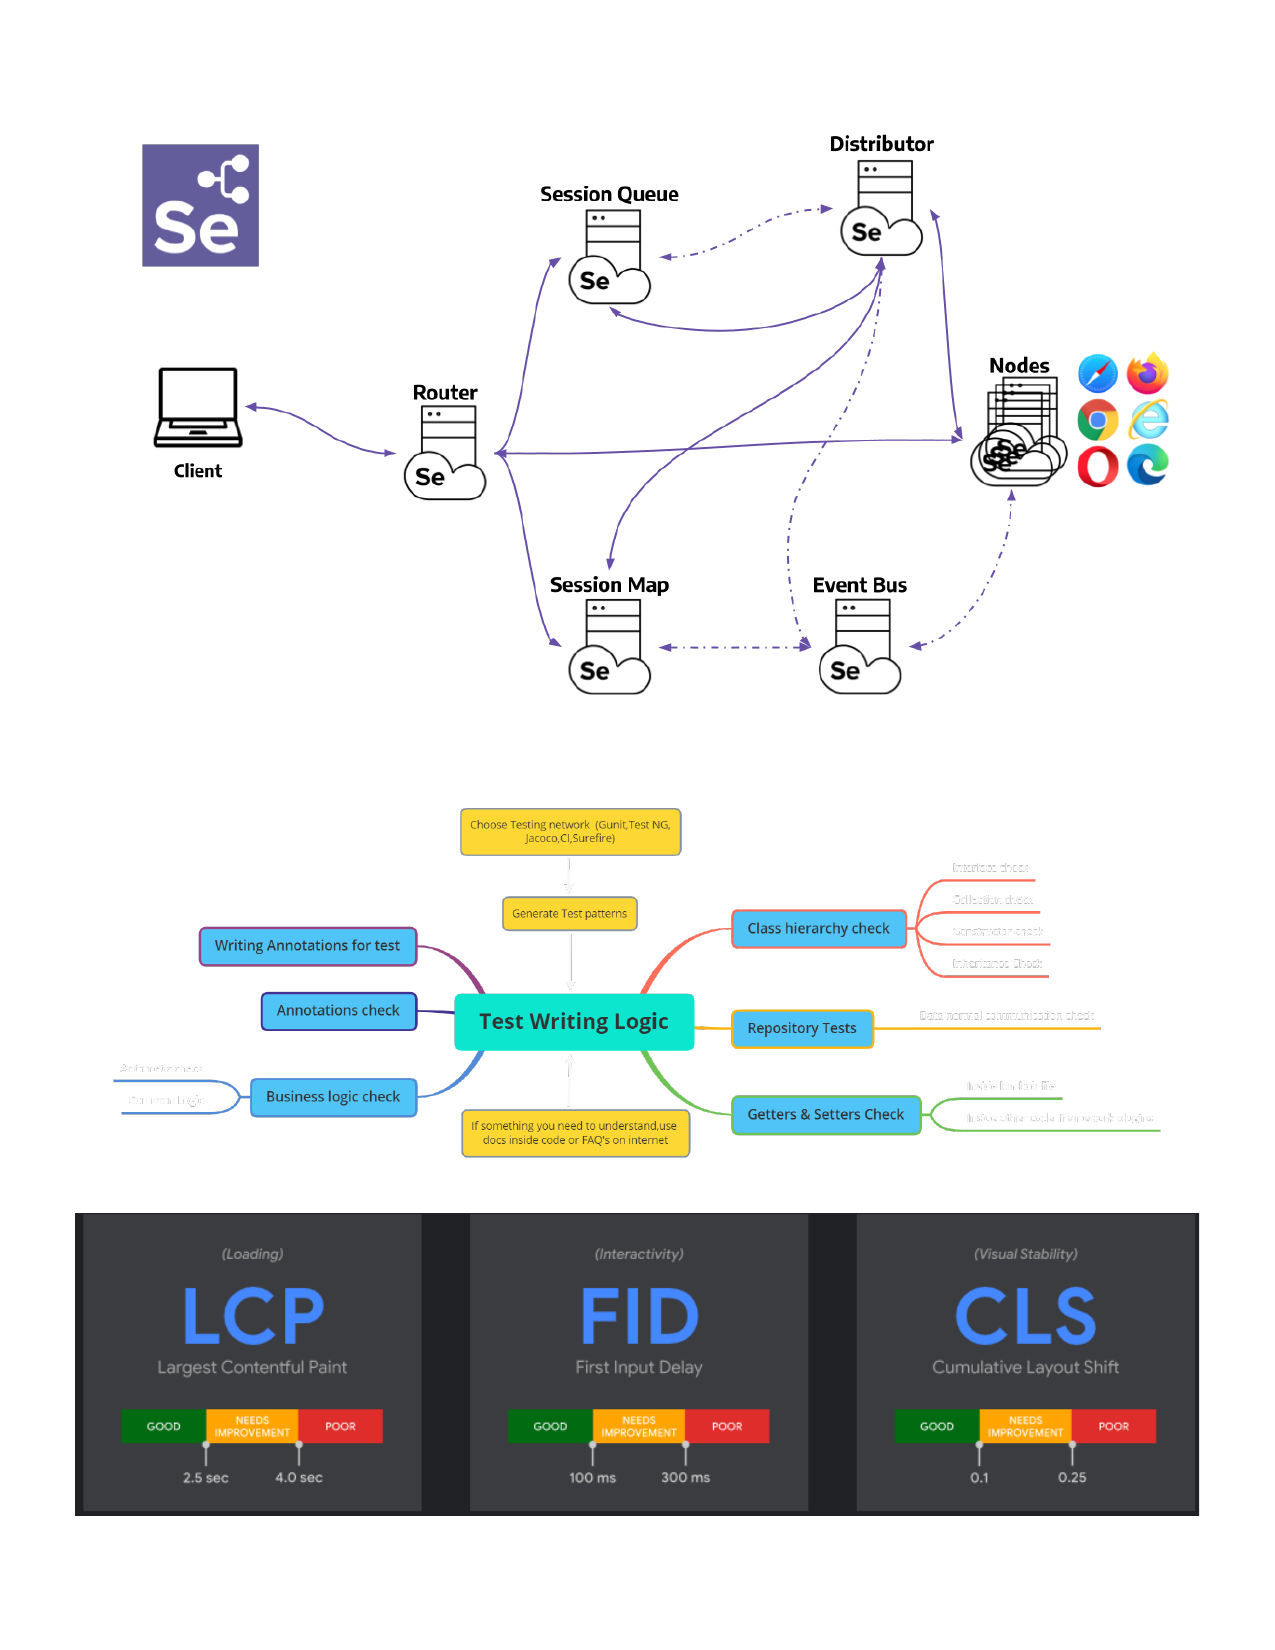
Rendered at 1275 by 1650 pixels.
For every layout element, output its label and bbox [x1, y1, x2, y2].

picture [75, 75, 1200, 751]
picture [75, 769, 1198, 1195]
picture [75, 1213, 1200, 1516]
